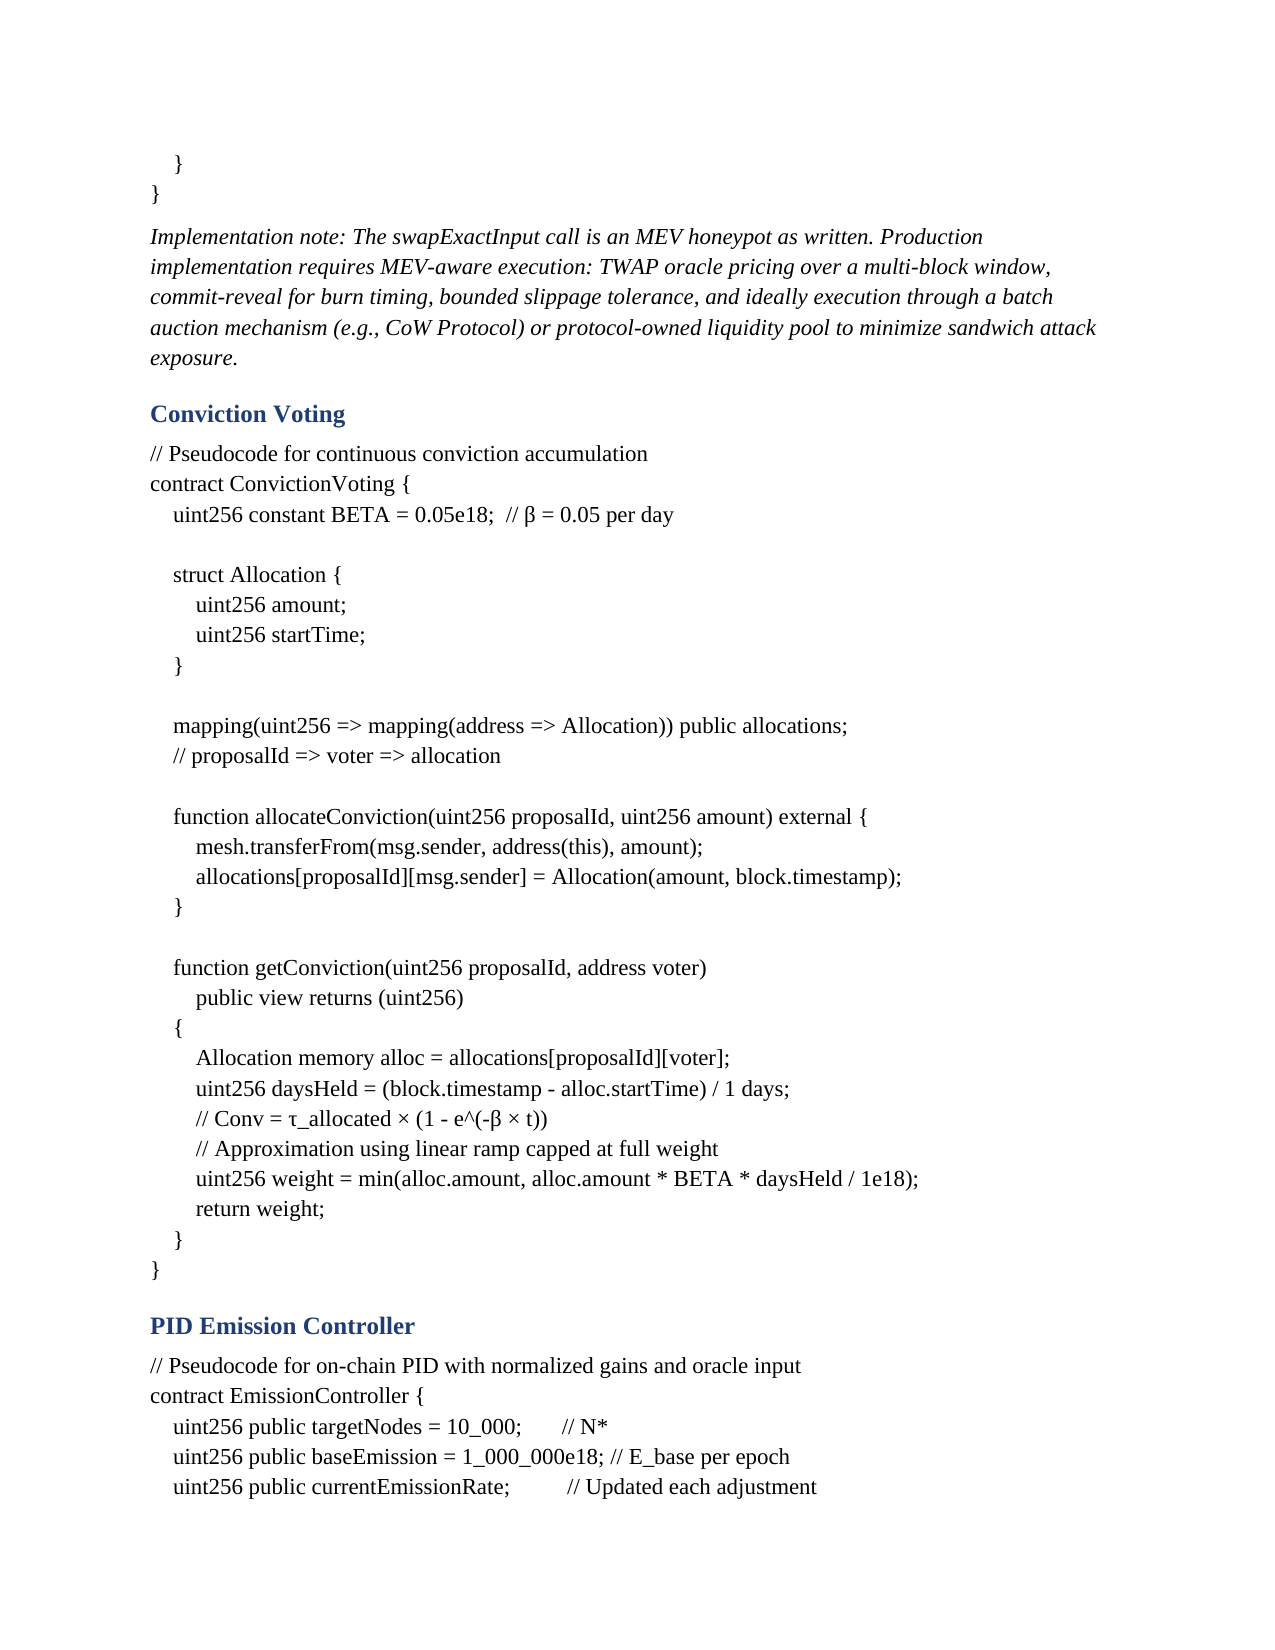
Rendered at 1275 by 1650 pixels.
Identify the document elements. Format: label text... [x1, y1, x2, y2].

text // Pseudocode for continuous conviction accumulation contract ConvictionVoting { uint256 constant BETA = 0.05e18; // β = 0.05 per day struct Allocation { uint256 amount; uint256 startTime; } mapping(uint256 => mapping(address => Allocation)) public allocations; // proposalId => voter => allocation function allocateConviction(uint256 proposalId, uint256 amount) external { mesh.transferFrom(msg.sender, address(this), amount); allocations[proposalId][msg.sender] = Allocation(amount, block.timestamp); } function getConviction(uint256 proposalId, address voter) public view returns (uint256) { Allocation memory alloc = allocations[proposalId][voter]; uint256 daysHeld = (block.timestamp - alloc.startTime) / 1 days; // Conv = τ_allocated × (1 - e^(-β × t)) // Approximation using linear ramp capped at full weight uint256 weight = min(alloc.amount, alloc.amount * BETA * daysHeld / 1e18); return weight; } } [150, 440, 1125, 1282]
subtitle Conviction Voting [150, 399, 1125, 428]
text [150, 1352, 1125, 1499]
subtitle PID Emission Controller [150, 1311, 1125, 1340]
text Implementation note: The swapExactInput call is an MEV honeypot as written. Production implementation requires MEV-aware execution: TWAP oracle pricing over a multi-block window, commit-reveal for burn timing, bounded slippage tolerance, and ideally execution through a batch auction mechanism (e.g., CoW Protocol) or protocol-owned liquidity pool to minimize sandwich attack exposure. [150, 223, 1125, 370]
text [150, 150, 1125, 207]
